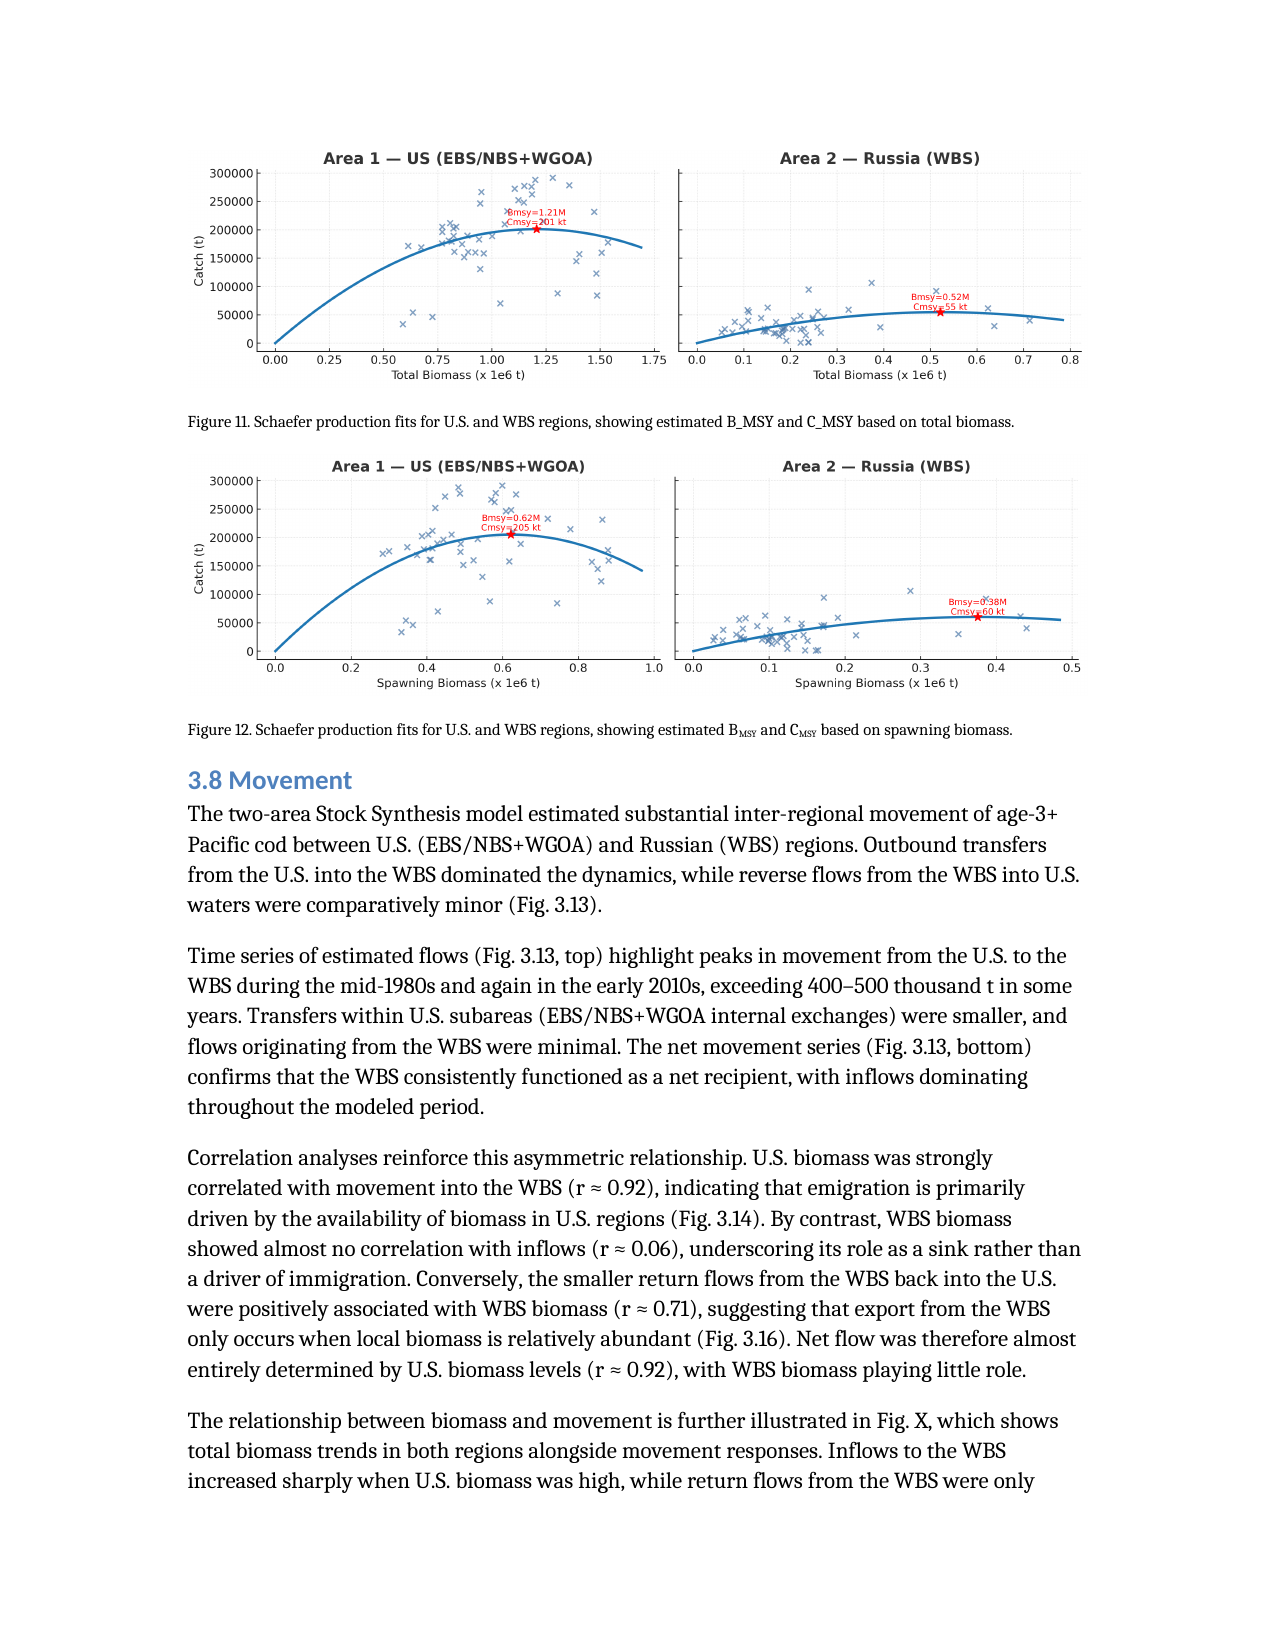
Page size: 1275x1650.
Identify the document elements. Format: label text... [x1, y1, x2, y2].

text Correlation analyses reinforce this asymmetric relationship. U.S. biomass was strongly correlated with movement into the WBS (r ≈ 0.92), indicating that emigration is primarily driven by the availability of biomass in U.S. regions (Fig. 3.14). By contrast, WBS biomass showed almost no correlation with inflows (r ≈ 0.06), underscoring its role as a sink rather than a driver of immigration. Conversely, the smaller return flows from the WBS back into the U.S. were positively associated with WBS biomass (r ≈ 0.71), suggesting that export from the WBS only occurs when local biomass is relatively abundant (Fig. 3.16). Net flow was therefore almost entirely determined by U.S. biomass levels (r ≈ 0.92), with WBS biomass playing little role. [187, 1145, 1087, 1383]
text The two-area Stock Synthesis model estimated substantial inter-regional movement of age-3+ Pacific cod between U.S. (EBS/NBS+WGOA) and Russian (WBS) regions. Outbound transfers from the U.S. into the WBS dominated the dynamics, while reverse flows from the WBS into U.S. waters were comparatively minor (Fig. 3.13). [187, 801, 1087, 918]
text Figure 11. Schaefer production fits for U.S. and WBS regions, showing estimated B_MSY and C_MSY based on total biomass. [187, 412, 1087, 431]
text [187, 1407, 1087, 1494]
text Time series of estimated flows (Fig. 3.13, top) highlight peaks in movement from the U.S. to the WBS during the mid-1980s and again in the early 2010s, exceeding 400–500 thousand t in some years. Transfers within U.S. subareas (EBS/NBS+WGOA internal exchanges) were smaller, and flows originating from the WBS were minimal. The net movement series (Fig. 3.13, bottom) confirms that the WBS consistently functioned as a net recipient, with inflows dominating throughout the modeled period. [187, 943, 1087, 1120]
picture [187, 454, 1088, 696]
picture [187, 150, 1088, 388]
text Figure 12. Schaefer production fits for U.S. and WBS regions, showing estimated BMSY and CMSY based on spawning biomass. [187, 721, 1087, 740]
subtitle 3.8 Movement [187, 763, 1087, 796]
